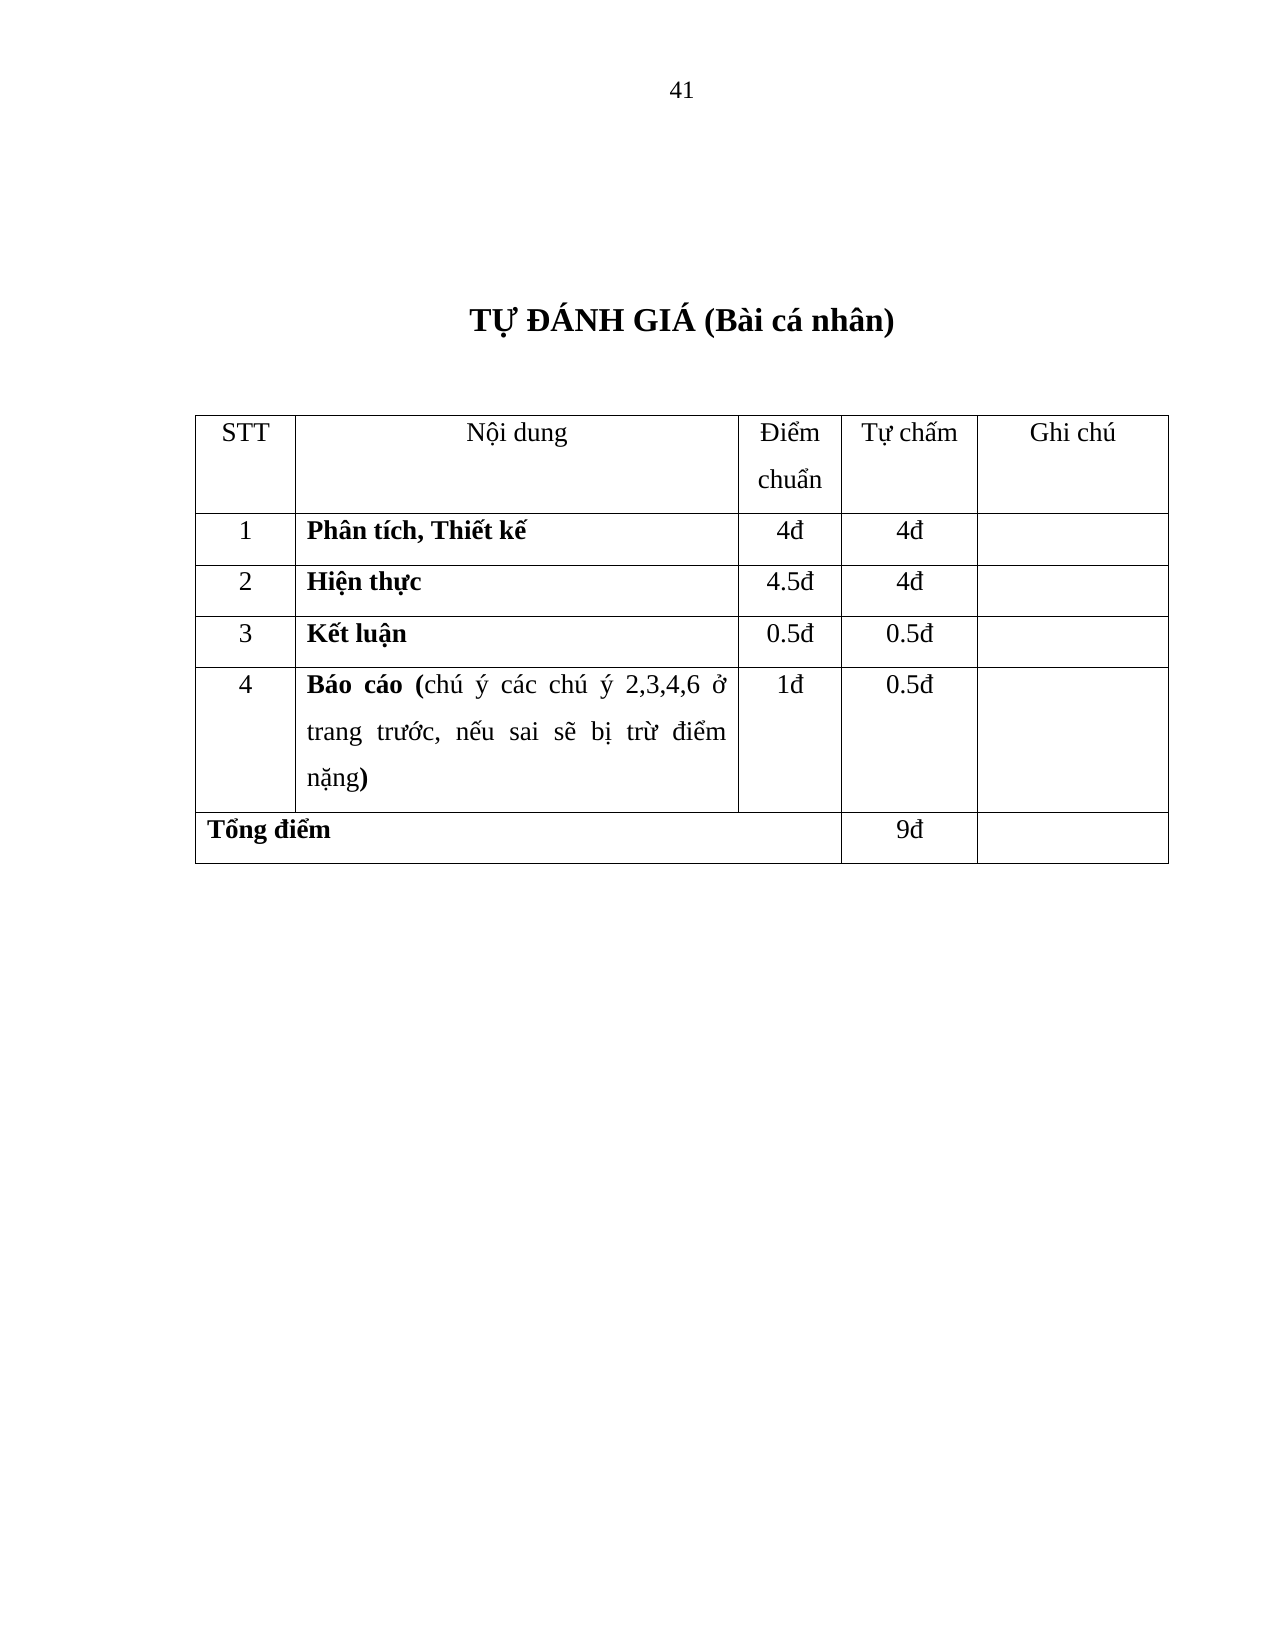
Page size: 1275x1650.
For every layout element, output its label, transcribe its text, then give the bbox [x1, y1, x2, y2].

table_header Tự chấm [842, 416, 977, 513]
table_cell 0.5đ [739, 617, 841, 667]
table_cell 3 [196, 617, 295, 667]
table_cell [978, 813, 1168, 863]
table_cell Tổng điểm [196, 813, 841, 863]
table_cell [978, 668, 1168, 812]
text TỰ ĐÁNH GIÁ (Bài cá nhân) [207, 300, 1157, 338]
table_cell 4đ [739, 514, 841, 564]
table_cell 0.5đ [842, 668, 977, 812]
table_cell 9đ [842, 813, 977, 863]
table_cell [978, 566, 1168, 616]
table_cell 0.5đ [842, 617, 977, 667]
table_cell 4 [196, 668, 295, 812]
table_cell 4.5đ [739, 566, 841, 616]
table_cell Báo cáo (chú ý các chú ý 2,3,4,6 ở trang trước, nếu sai sẽ bị trừ điểm nặng) [296, 668, 738, 812]
table_cell 1đ [739, 668, 841, 812]
table_cell 4đ [842, 566, 977, 616]
table_header Điểm chuẩn [739, 416, 841, 513]
table_cell [978, 514, 1168, 564]
table_cell 4đ [842, 514, 977, 564]
table_cell Kết luận [296, 617, 738, 667]
table_header Ghi chú [978, 416, 1168, 513]
table_cell Phân tích, Thiết kế [296, 514, 738, 564]
table_header Nội dung [296, 416, 738, 513]
table_cell Hiện thực [296, 566, 738, 616]
table_cell [978, 617, 1168, 667]
table_cell 1 [196, 514, 295, 564]
table_header STT [196, 416, 295, 513]
table_cell 2 [196, 566, 295, 616]
